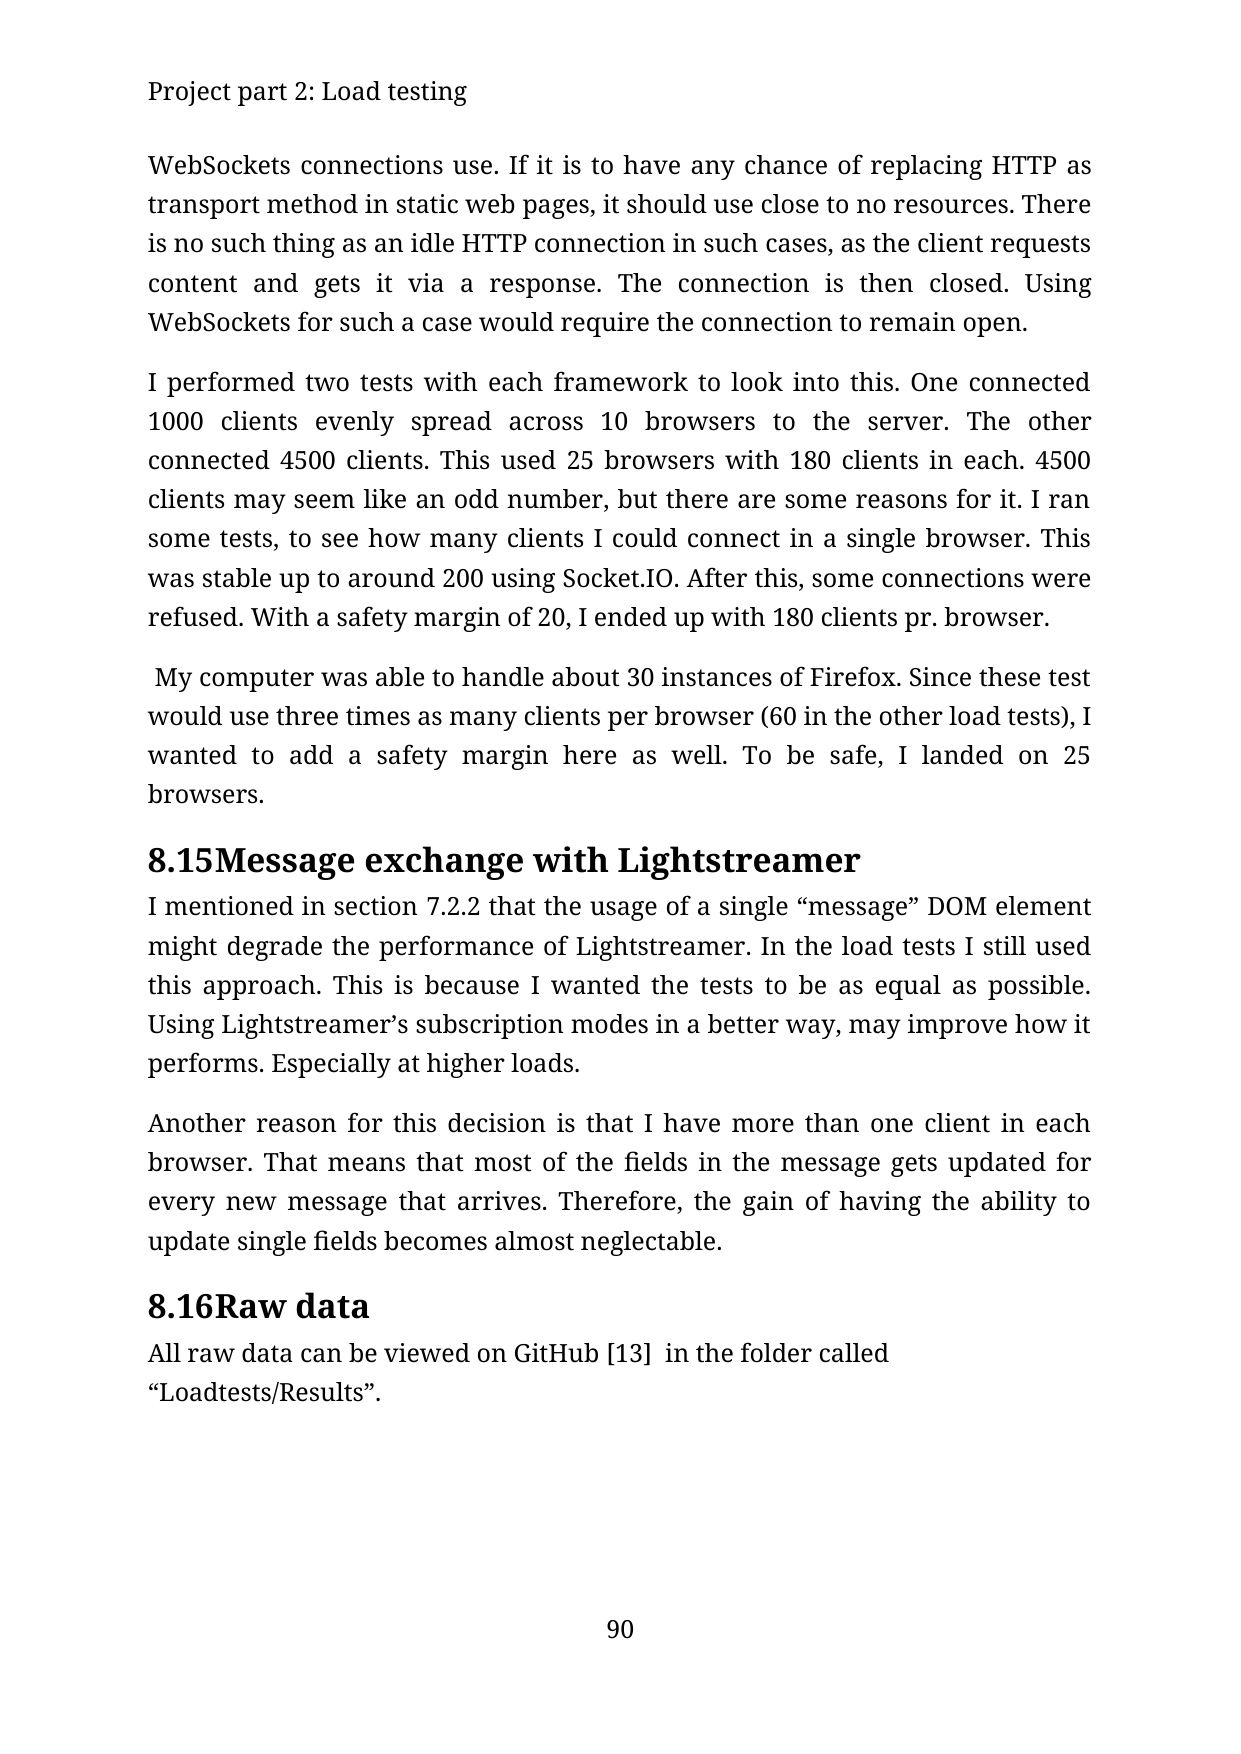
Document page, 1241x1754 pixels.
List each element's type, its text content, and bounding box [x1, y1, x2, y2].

text My computer was able to handle about 30 instances of Firefox. Since these test would use three times as many clients per browser (60 in the other load tests), I wanted to add a safety margin here as well. To be safe, I landed on 25 browsers. [148, 659, 1092, 811]
subtitle Message exchange with Lightstreamer [148, 837, 1092, 882]
subtitle Raw data [148, 1283, 1092, 1329]
text Another reason for this decision is that I have more than one client in each browser. That means that most of the fields in the message gets updated for every new message that arrives. Therefore, the gain of having the ability to update single fields becomes almost neglectable. [148, 1106, 1092, 1257]
text I performed two tests with each framework to look into this. One connected 1000 clients evenly spread across 10 browsers to the server. The other connected 4500 clients. This used 25 browsers with 180 clients in each. 4500 clients may seem like an odd number, but there are some reasons for it. I ran some tests, to see how many clients I could connect in a single browser. This was stable up to around 200 using Socket.IO. After this, some connections were refused. With a safety margin of 20, I ended up with 180 clients pr. browser. [148, 364, 1092, 633]
text I mentioned in section 7.2.2 that the usage of a single “message” DOM element might degrade the performance of Lightstreamer. In the load tests I still used this approach. This is because I wanted the tests to be as equal as possible. Using Lightstreamer’s subscription modes in a better way, may improve how it performs. Especially at higher loads. [148, 889, 1092, 1080]
text All raw data can be viewed on GitHub [13] in the folder called “Loadtests/Results”. [148, 1335, 1092, 1409]
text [148, 148, 1092, 338]
